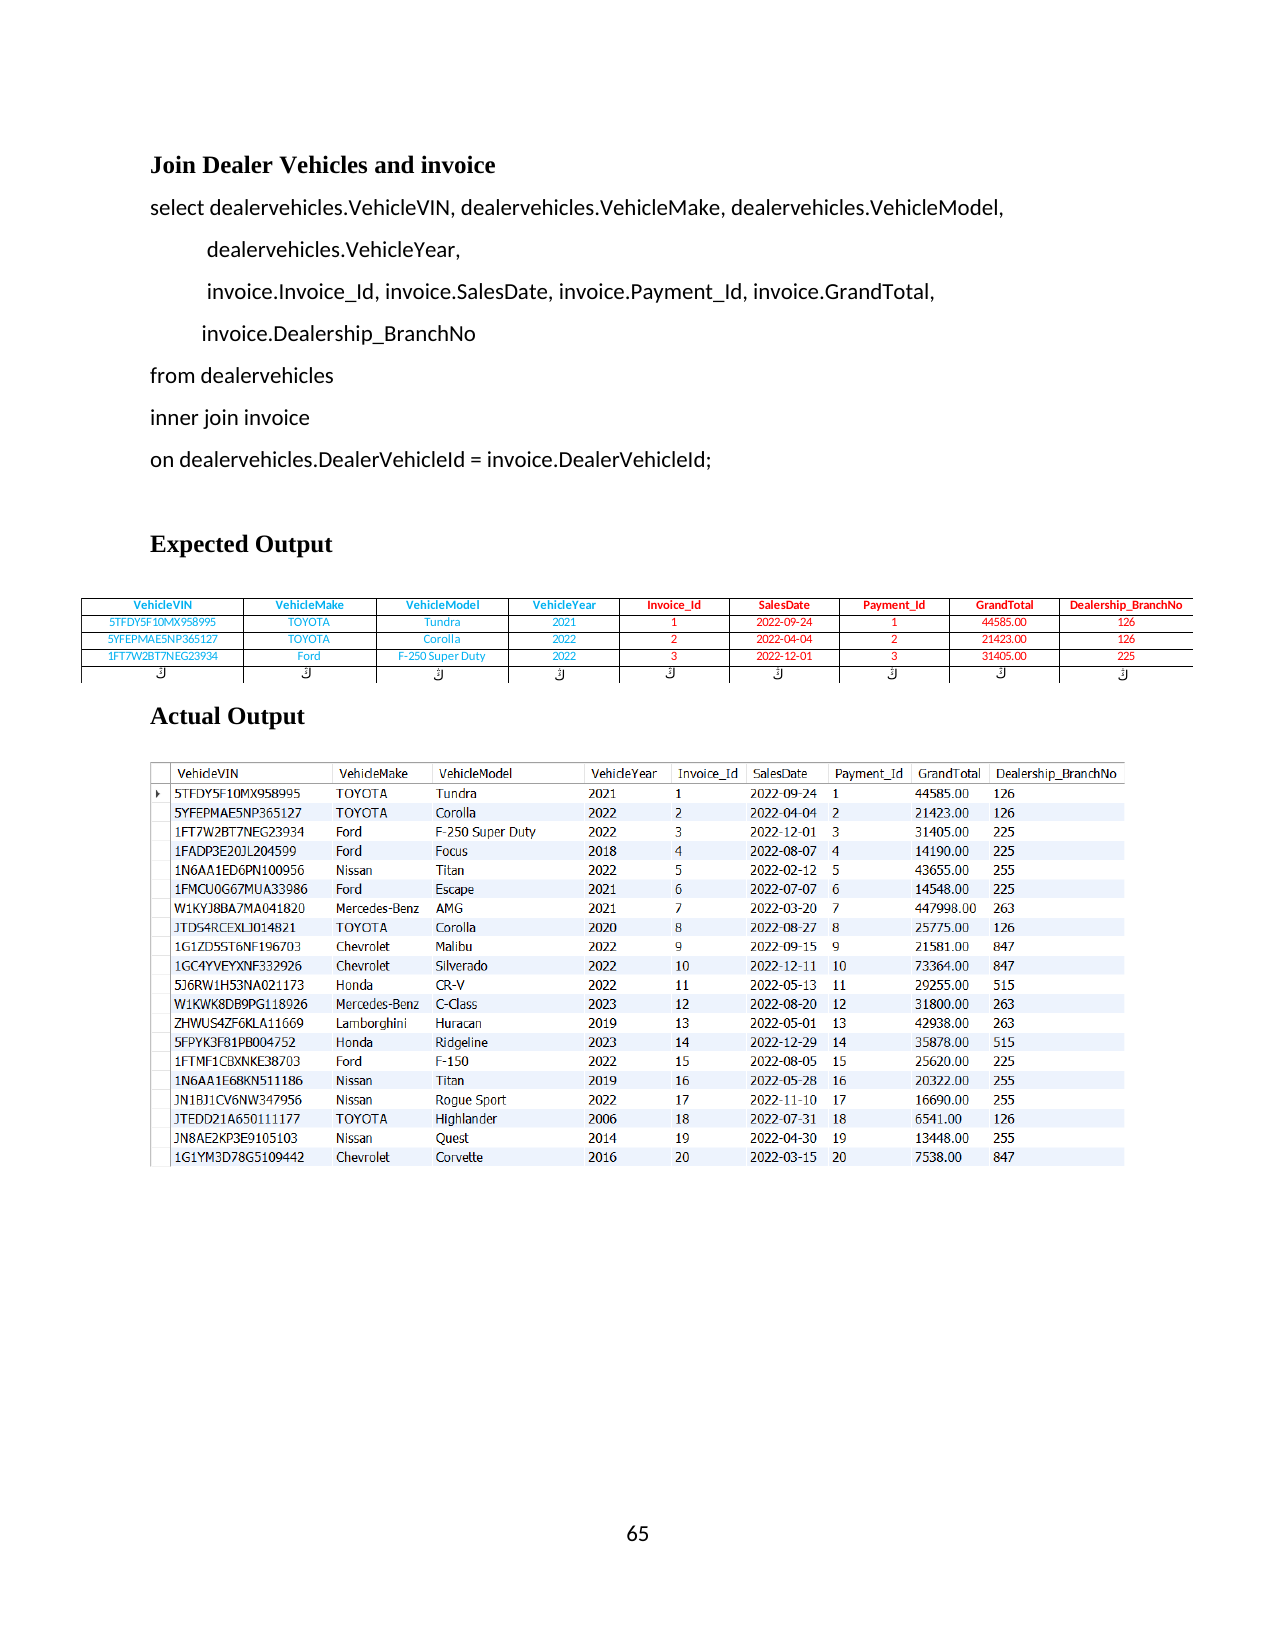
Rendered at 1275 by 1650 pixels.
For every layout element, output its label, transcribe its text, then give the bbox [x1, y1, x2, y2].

picture [157, 618, 163, 626]
text Expected Output [150, 529, 1125, 558]
picture [183, 635, 188, 643]
text on dealervehicles.DealerVehicleId = invoice.DealerVehicleId; [150, 445, 1125, 473]
picture [181, 618, 186, 626]
text select dealervehicles.VehicleVIN, dealervehicles.VehicleMake, dealervehicles.VehicleModel, [150, 193, 1125, 221]
picture [415, 652, 425, 660]
text invoice.Invoice_Id, invoice.SalesDate, invoice.Payment_Id, invoice.GrandTotal, [150, 277, 1125, 305]
text Join Dealer Vehicles and invoice [150, 150, 1125, 179]
picture [189, 652, 199, 660]
picture [206, 652, 217, 660]
picture [212, 635, 217, 643]
text invoice.Dealership_BranchNo [150, 319, 1125, 347]
picture [110, 618, 116, 626]
text inner join invoice [150, 403, 1125, 431]
text from dealervehicles [150, 361, 1125, 389]
picture [314, 651, 320, 660]
picture [150, 762, 1125, 1167]
text dealervehicles.VehicleYear, [150, 235, 1125, 263]
picture [148, 652, 153, 660]
picture [194, 635, 199, 643]
text Actual Output [150, 701, 1125, 730]
picture [199, 618, 204, 626]
picture [141, 618, 146, 626]
picture [162, 635, 167, 643]
